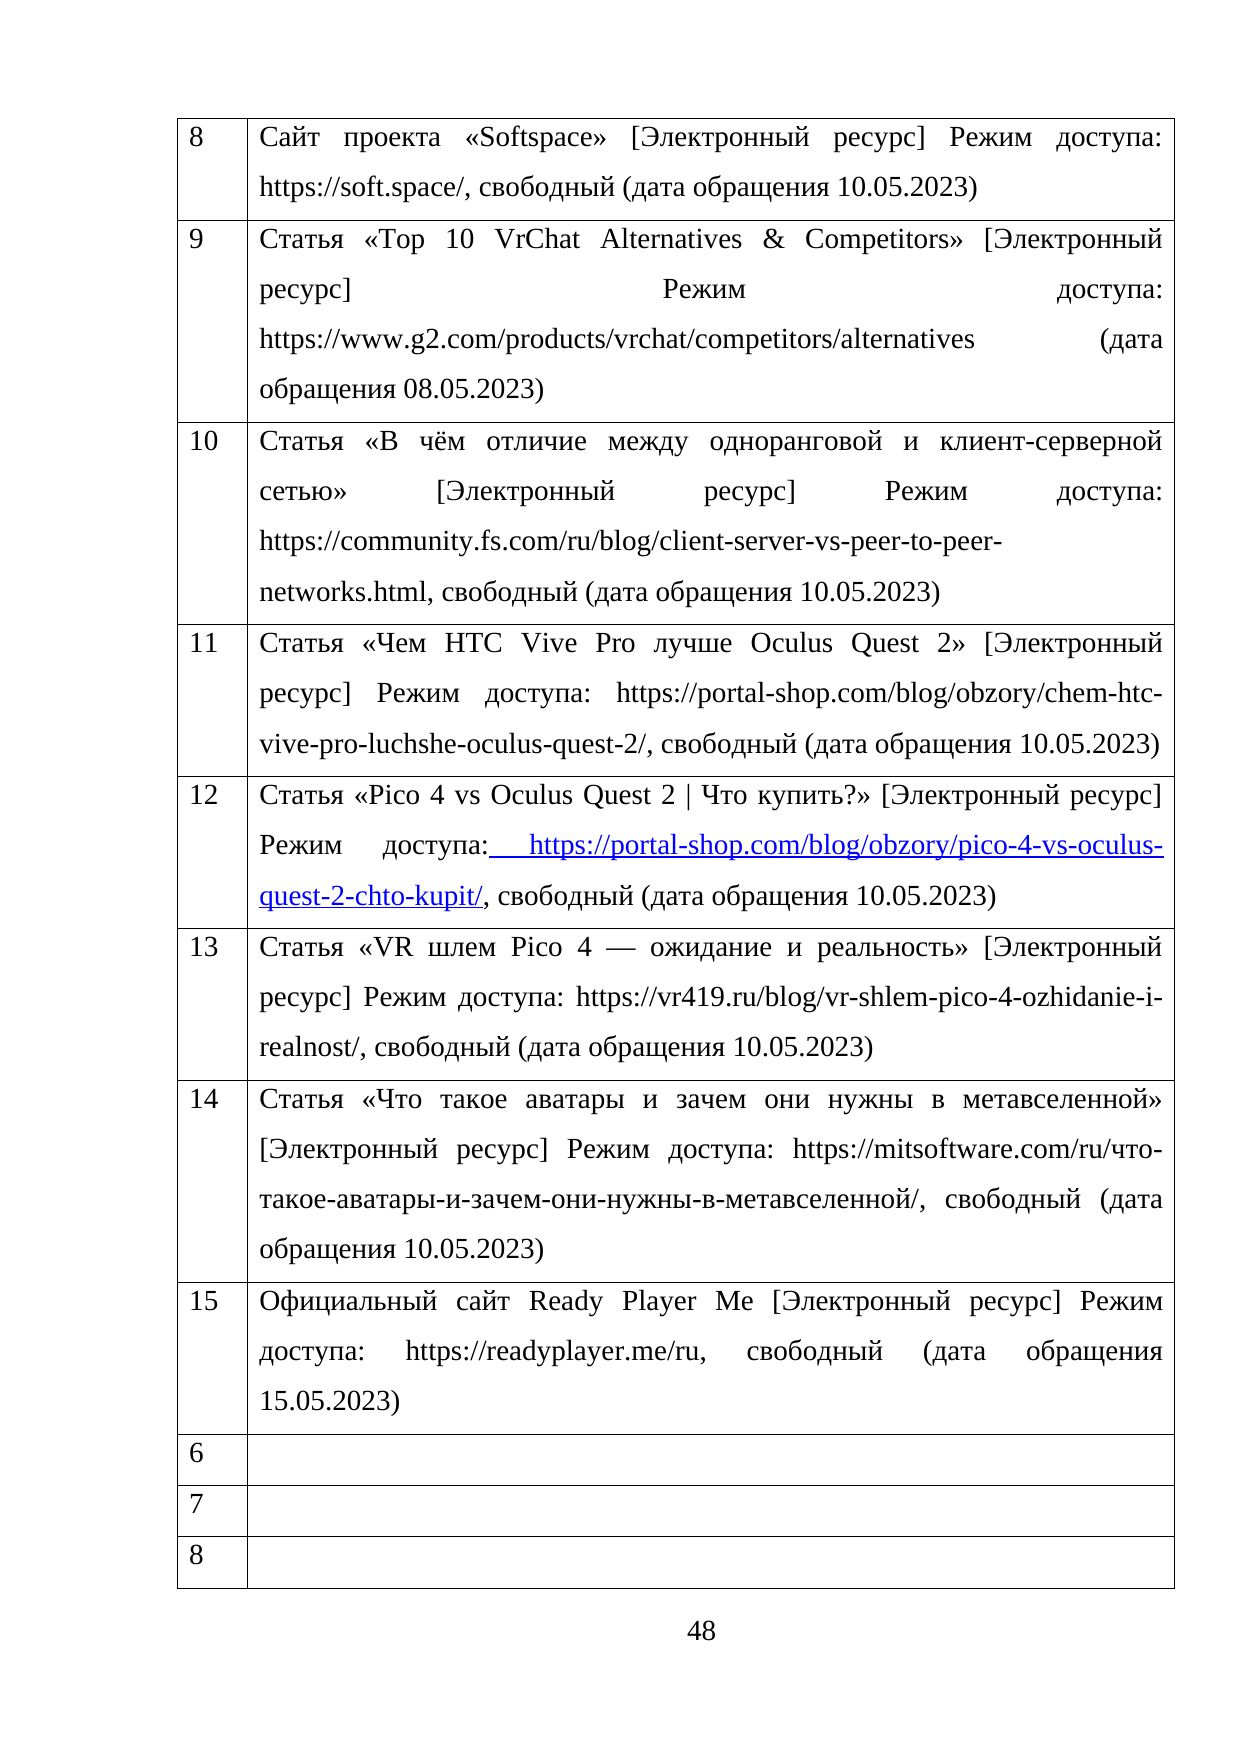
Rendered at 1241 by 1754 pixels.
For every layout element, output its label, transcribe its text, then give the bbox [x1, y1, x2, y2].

table_cell 12 [178, 777, 247, 928]
table_cell 8 [178, 119, 247, 220]
table_cell Официальный сайт Ready Player Me [Электронный ресурс] Режим доступа: https://readyplayer.me/ru, свободный (дата обращения 15.05.2023) [248, 1283, 1174, 1434]
table_cell Статья «Pico 4 vs Oculus Quest 2 | Что купить?» [Электронный ресурс] Режим доступа: https://portal-shop.com/blog/obzory/pico-4-vs-oculus-quest-2-chto-kupit/, свободный (дата обращения 10.05.2023) [248, 777, 1174, 928]
table_cell Статья «Что такое аватары и зачем они нужны в метавселенной» [Электронный ресурс] Режим доступа: https://mitsoftware.com/ru/что-такое-аватары-и-зачем-они-нужны-в-метавселенной/, свободный (дата обращения 10.05.2023) [248, 1081, 1174, 1282]
table_cell 7 [178, 1486, 247, 1536]
table_cell 6 [178, 1435, 247, 1485]
table_cell 8 [178, 1537, 247, 1587]
table_cell Сайт проекта «Softspace» [Электронный ресурс] Режим доступа: https://soft.space/, свободный (дата обращения 10.05.2023) [248, 119, 1174, 220]
table_cell 15 [178, 1283, 247, 1434]
table_cell 9 [178, 221, 247, 422]
table_cell Статья «Top 10 VrChat Alternatives & Competitors» [Электронный ресурс] Режим доступа: https://www.g2.com/products/vrchat/competitors/alternatives (дата обращения 08.05.2023) [248, 221, 1174, 422]
table_cell [248, 1486, 1174, 1536]
table_cell Статья «Чем HTC Vive Pro лучше Oculus Quest 2» [Электронный ресурс] Режим доступа: https://portal-shop.com/blog/obzory/chem-htc-vive-pro-luchshe-oculus-quest-2/, свободный (дата обращения 10.05.2023) [248, 625, 1174, 776]
table_cell [248, 1435, 1174, 1485]
table_cell Статья «В чём отличие между одноранговой и клиент-серверной сетью» [Электронный ресурс] Режим доступа: https://community.fs.com/ru/blog/client-server-vs-peer-to-peer-networks.html, свободный (дата обращения 10.05.2023) [248, 423, 1174, 624]
table_cell Статья «VR шлем Pico 4 — ожидание и реальность» [Электронный ресурс] Режим доступа: https://vr419.ru/blog/vr-shlem-pico-4-ozhidanie-i-realnost/, свободный (дата обращения 10.05.2023) [248, 929, 1174, 1080]
table_cell [248, 1537, 1174, 1587]
table_cell 11 [178, 625, 247, 776]
table_cell 13 [178, 929, 247, 1080]
table_cell 10 [178, 423, 247, 624]
table_cell 14 [178, 1081, 247, 1282]
